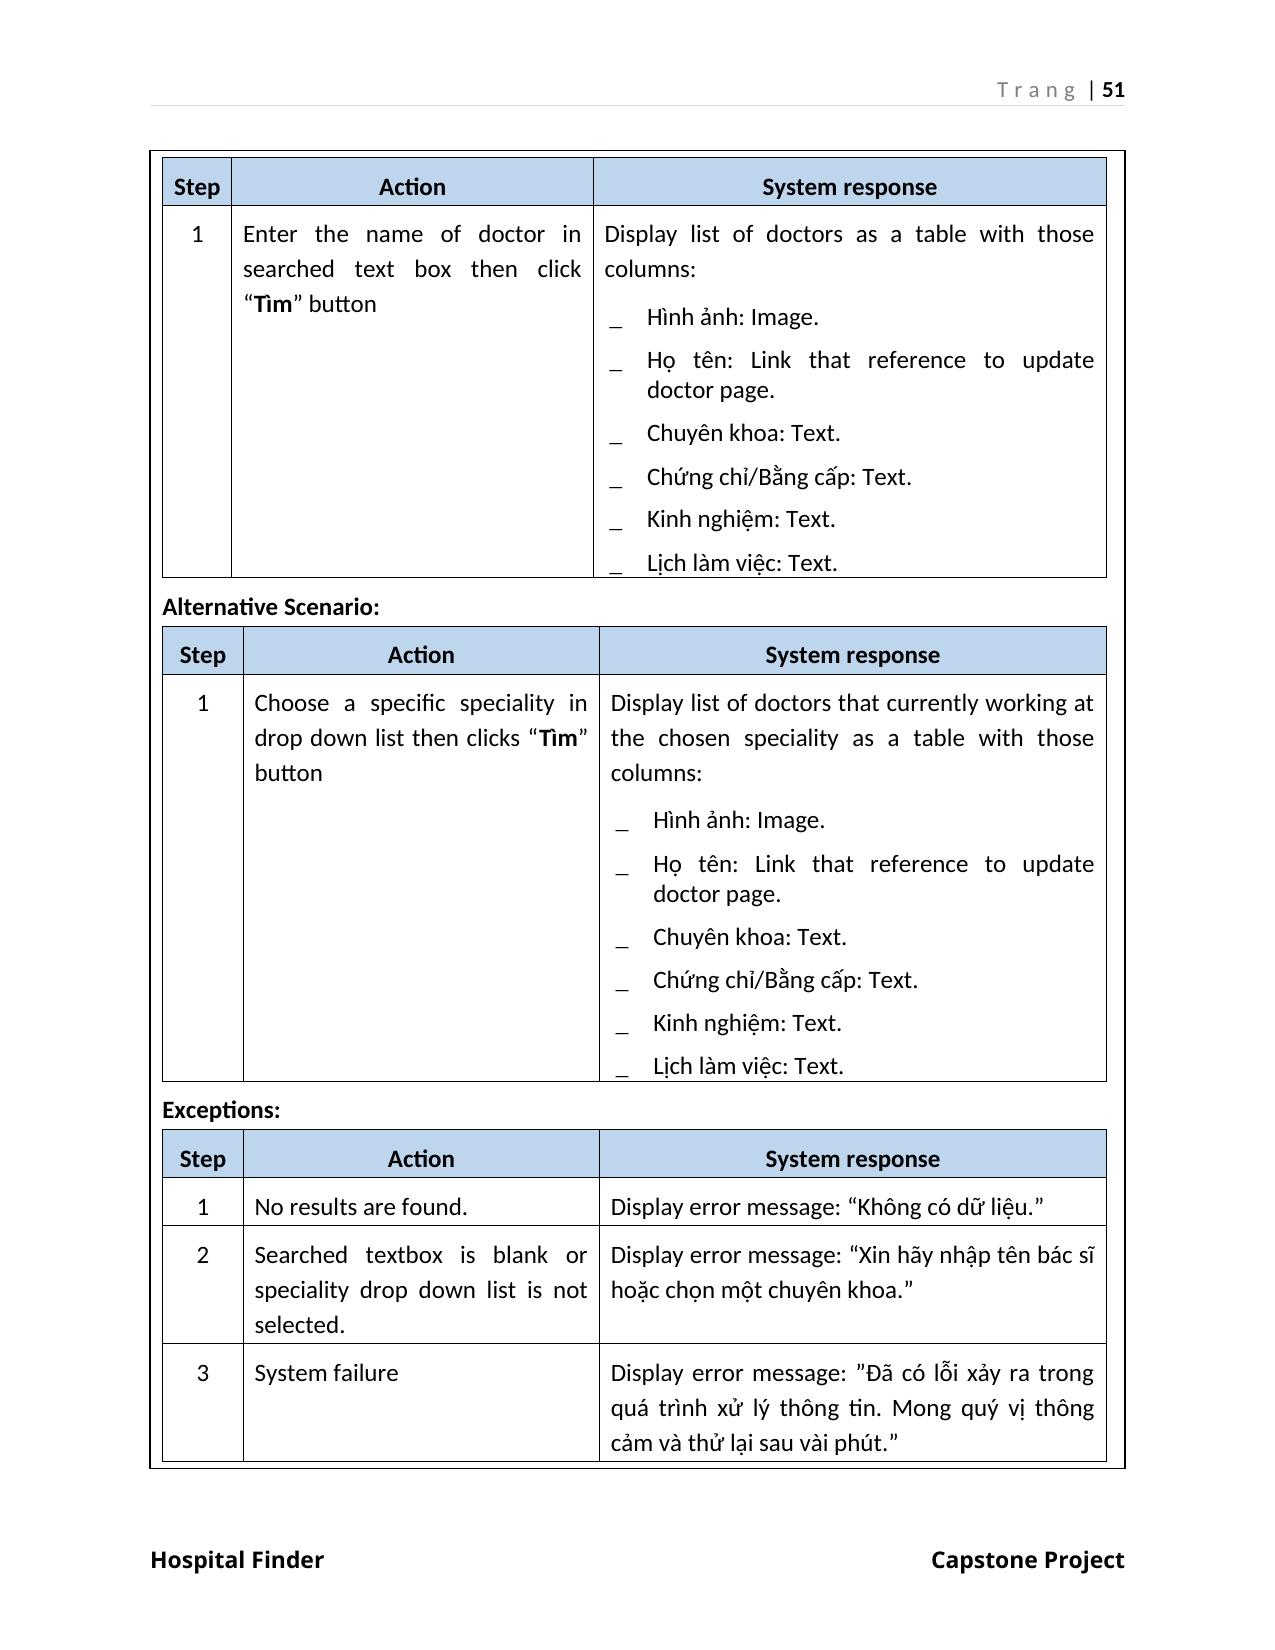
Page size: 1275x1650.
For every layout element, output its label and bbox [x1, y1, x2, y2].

table_cell [151, 151, 1124, 1468]
